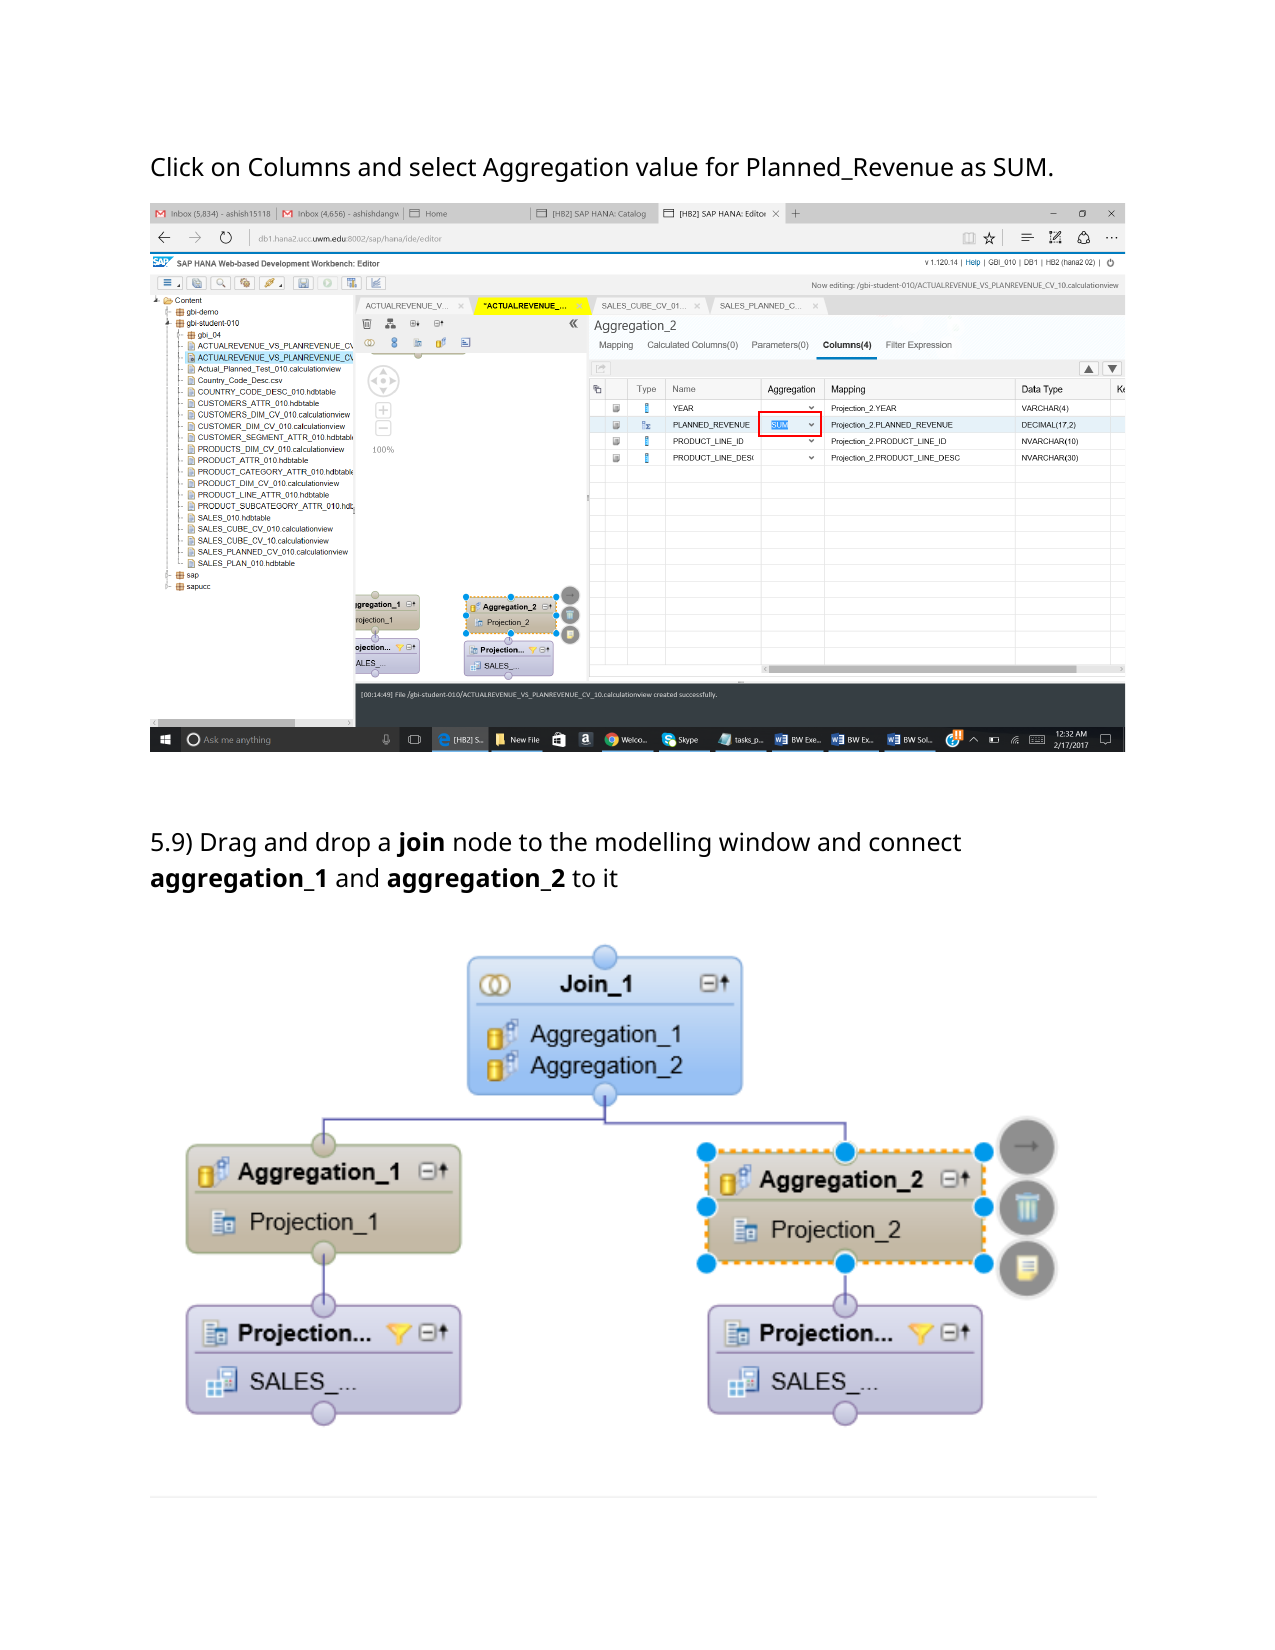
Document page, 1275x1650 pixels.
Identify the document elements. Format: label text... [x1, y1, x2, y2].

text Click on Columns and select Aggregation value for Planned_Revenue as SUM. [150, 150, 1125, 184]
picture [150, 203, 1125, 752]
picture [150, 914, 1097, 1498]
text 5.9) Drag and drop a join node to the modelling window and connect aggregation_1 and aggregation_2 to it [150, 824, 1125, 895]
